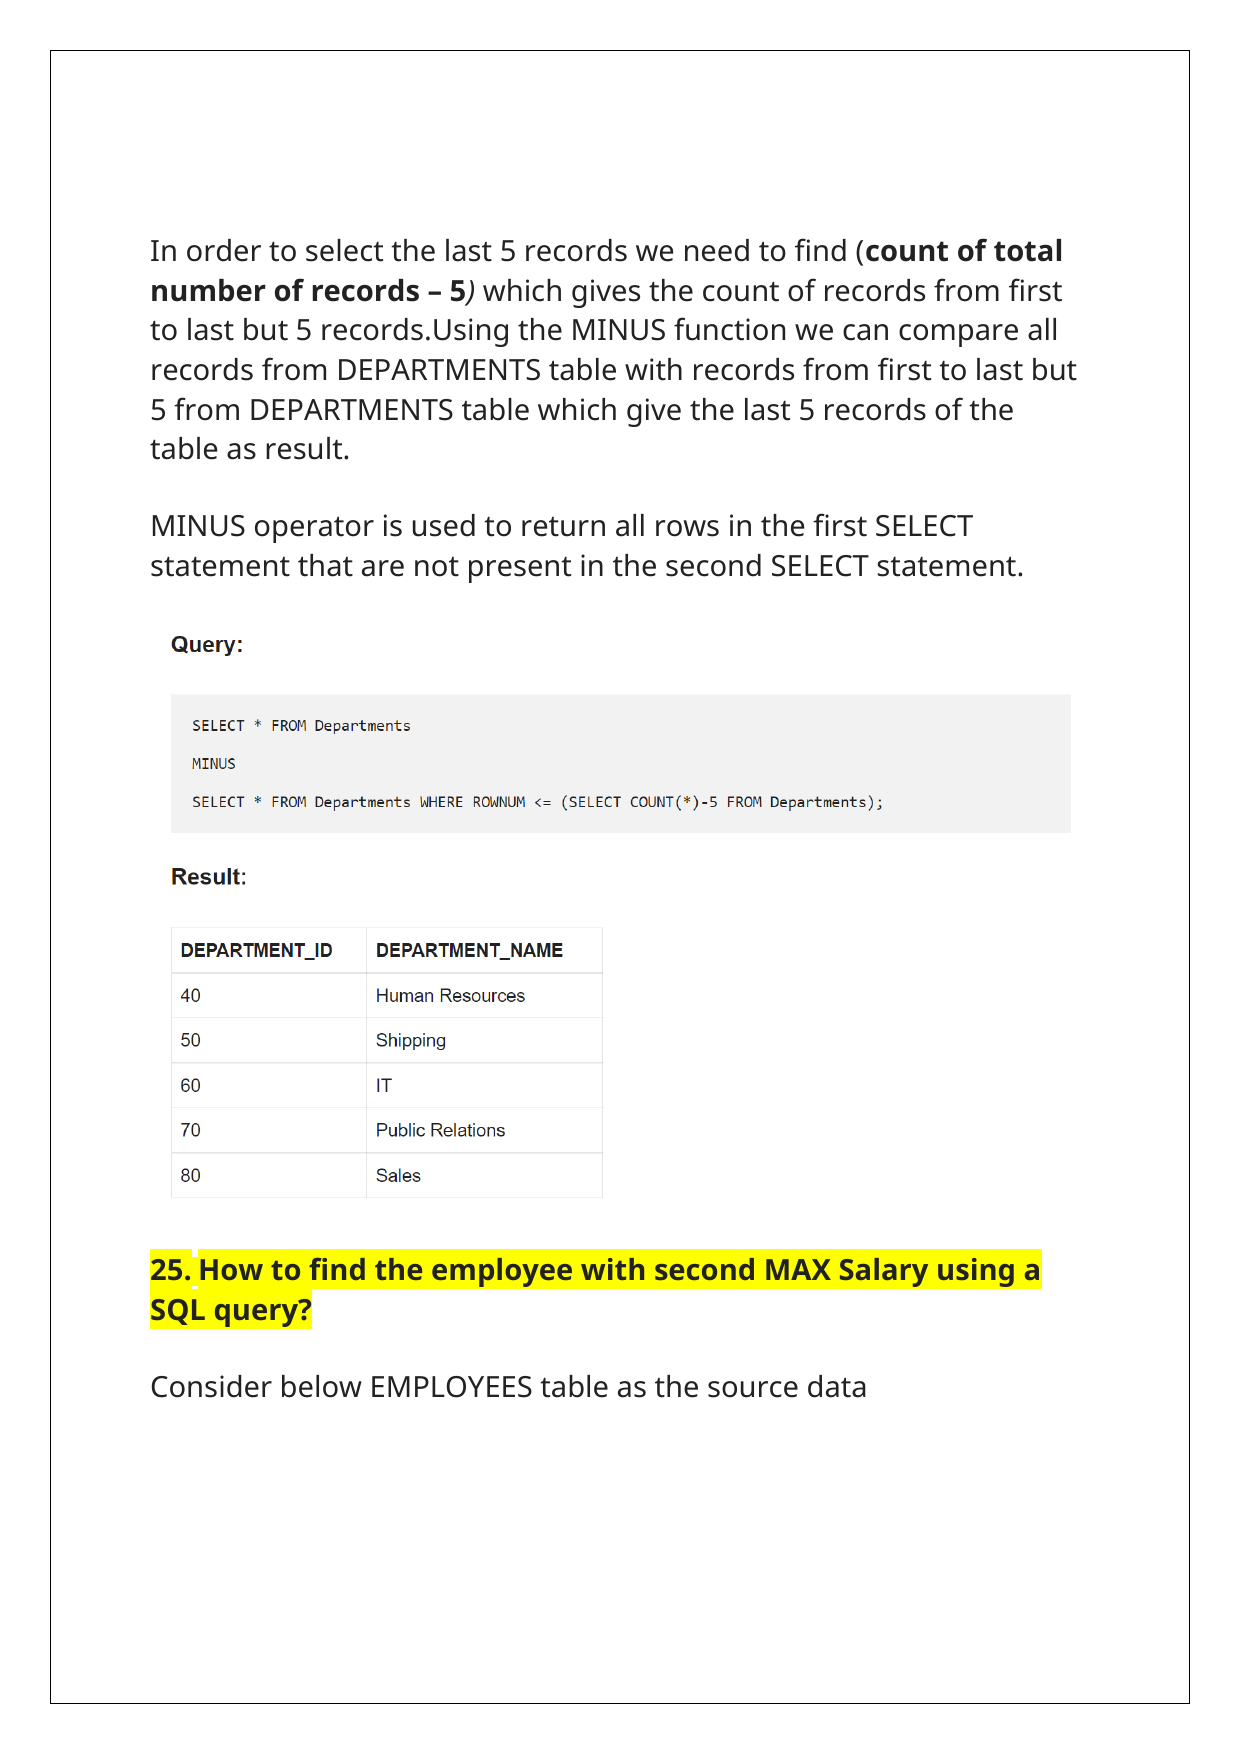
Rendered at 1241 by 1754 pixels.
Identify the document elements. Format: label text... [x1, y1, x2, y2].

text 25. How to find the employee with second MAX Salary using a SQL query? [312, 1249, 1090, 1329]
text In order to select the last 5 records we need to find (count of total number of records – 5) which gives the count of records from first to last but 5 records.Using the MINUS function we can compare all records from DEPARTMENTS table with records from first to last but 5 from DEPARTMENTS table which give the last 5 records of the table as result. [150, 230, 1090, 468]
picture [150, 622, 1091, 1212]
text Consider below EMPLOYEES table as the source data [150, 1366, 1090, 1406]
text MINUS operator is used to return all rows in the first SELECT statement that are not present in the second SELECT statement. [150, 506, 1090, 585]
